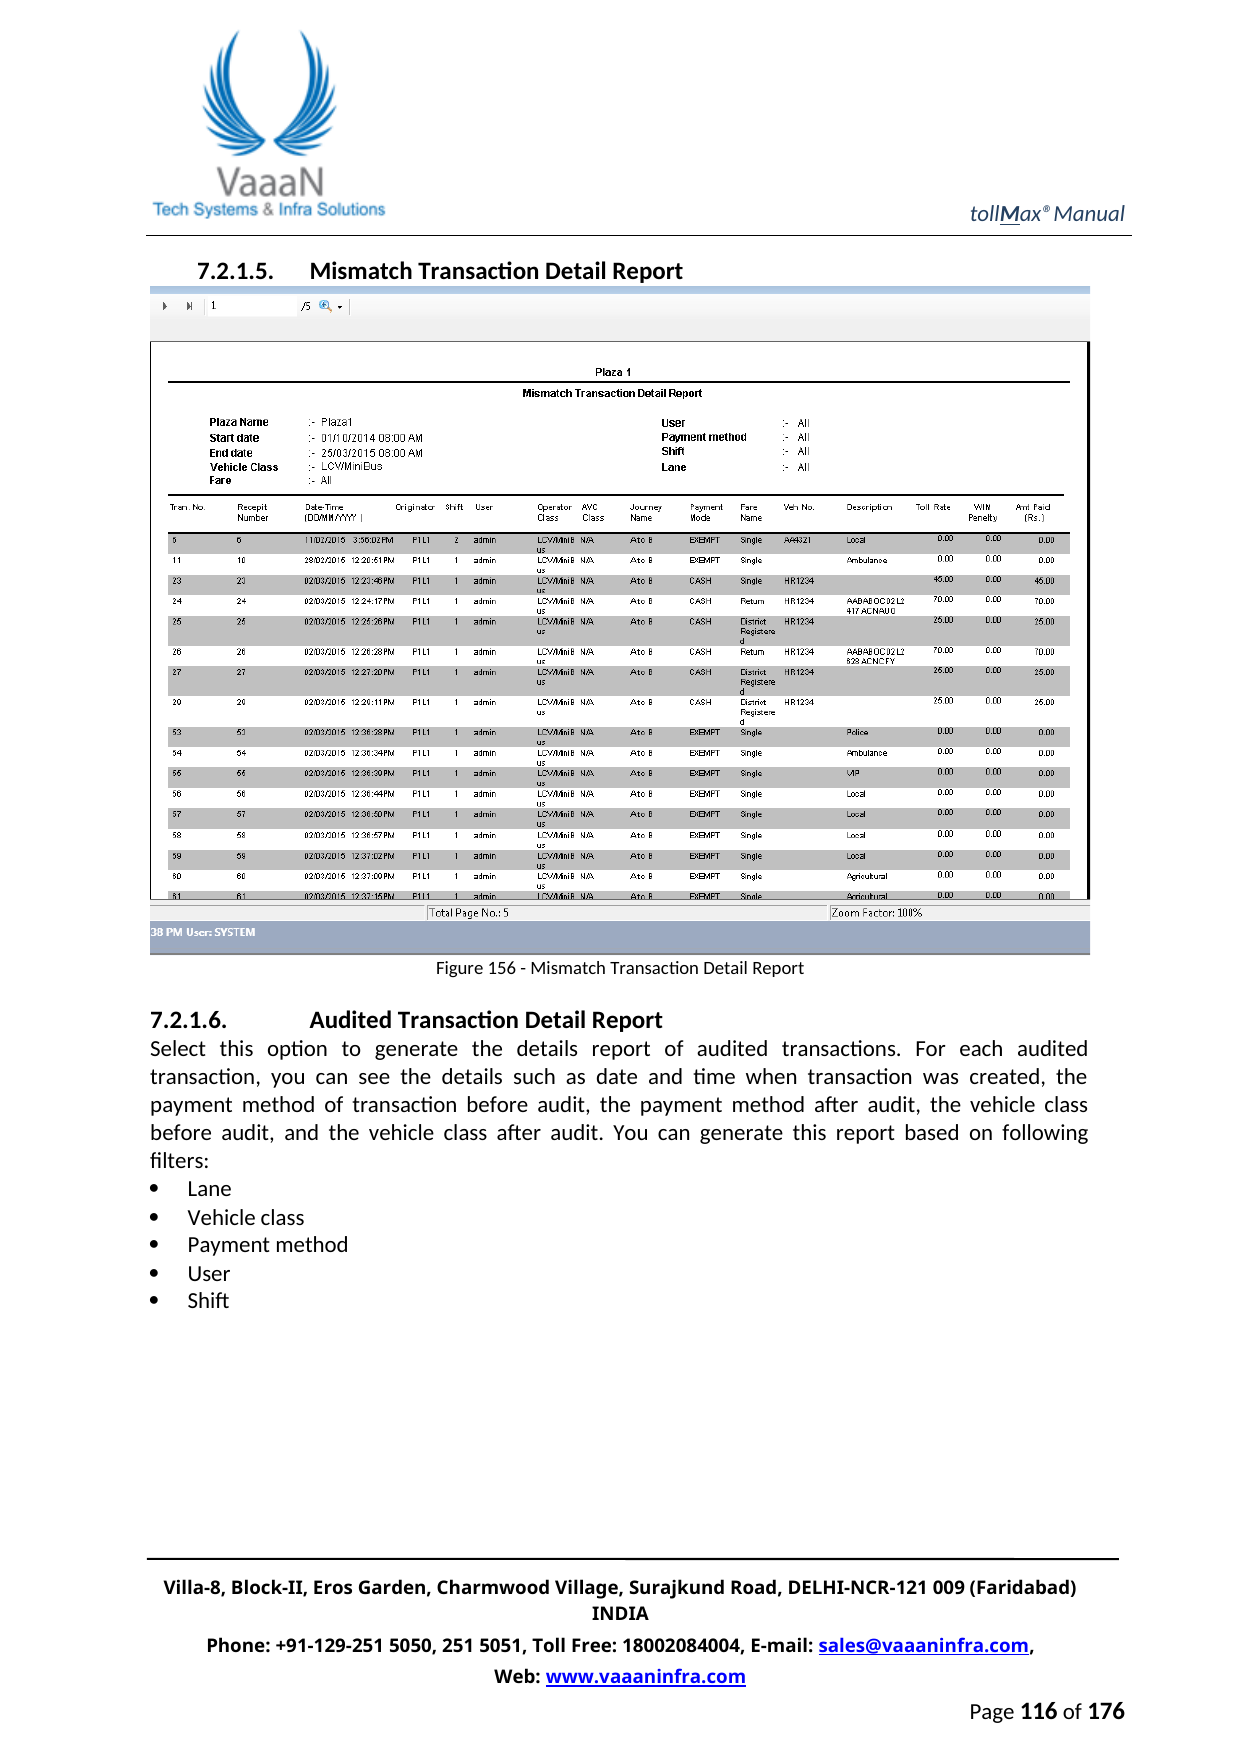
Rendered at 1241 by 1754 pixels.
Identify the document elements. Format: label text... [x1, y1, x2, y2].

picture [150, 286, 1091, 956]
list User [150, 1259, 1090, 1287]
list Shift [150, 1287, 1090, 1315]
subtitle Audited Transaction Detail Report [150, 1004, 1090, 1034]
list Vehicle class [150, 1203, 1090, 1231]
text Figure 156 - Mismatch Transaction Detail Report [150, 956, 1090, 979]
list Payment method [150, 1231, 1090, 1259]
subtitle Mismatch Transaction Detail Report [197, 256, 1090, 286]
list Lane [150, 1174, 1090, 1203]
picture [150, 28, 389, 222]
text Select this option to generate the details report of audited transactions. For each audited transaction, you can see the details such as date and time when transaction was created, the payment method of transaction before audit, the payment method after audit, the vehicle class before audit, and the vehicle class after audit. You can generate this report based on following filters: [150, 1034, 1090, 1174]
